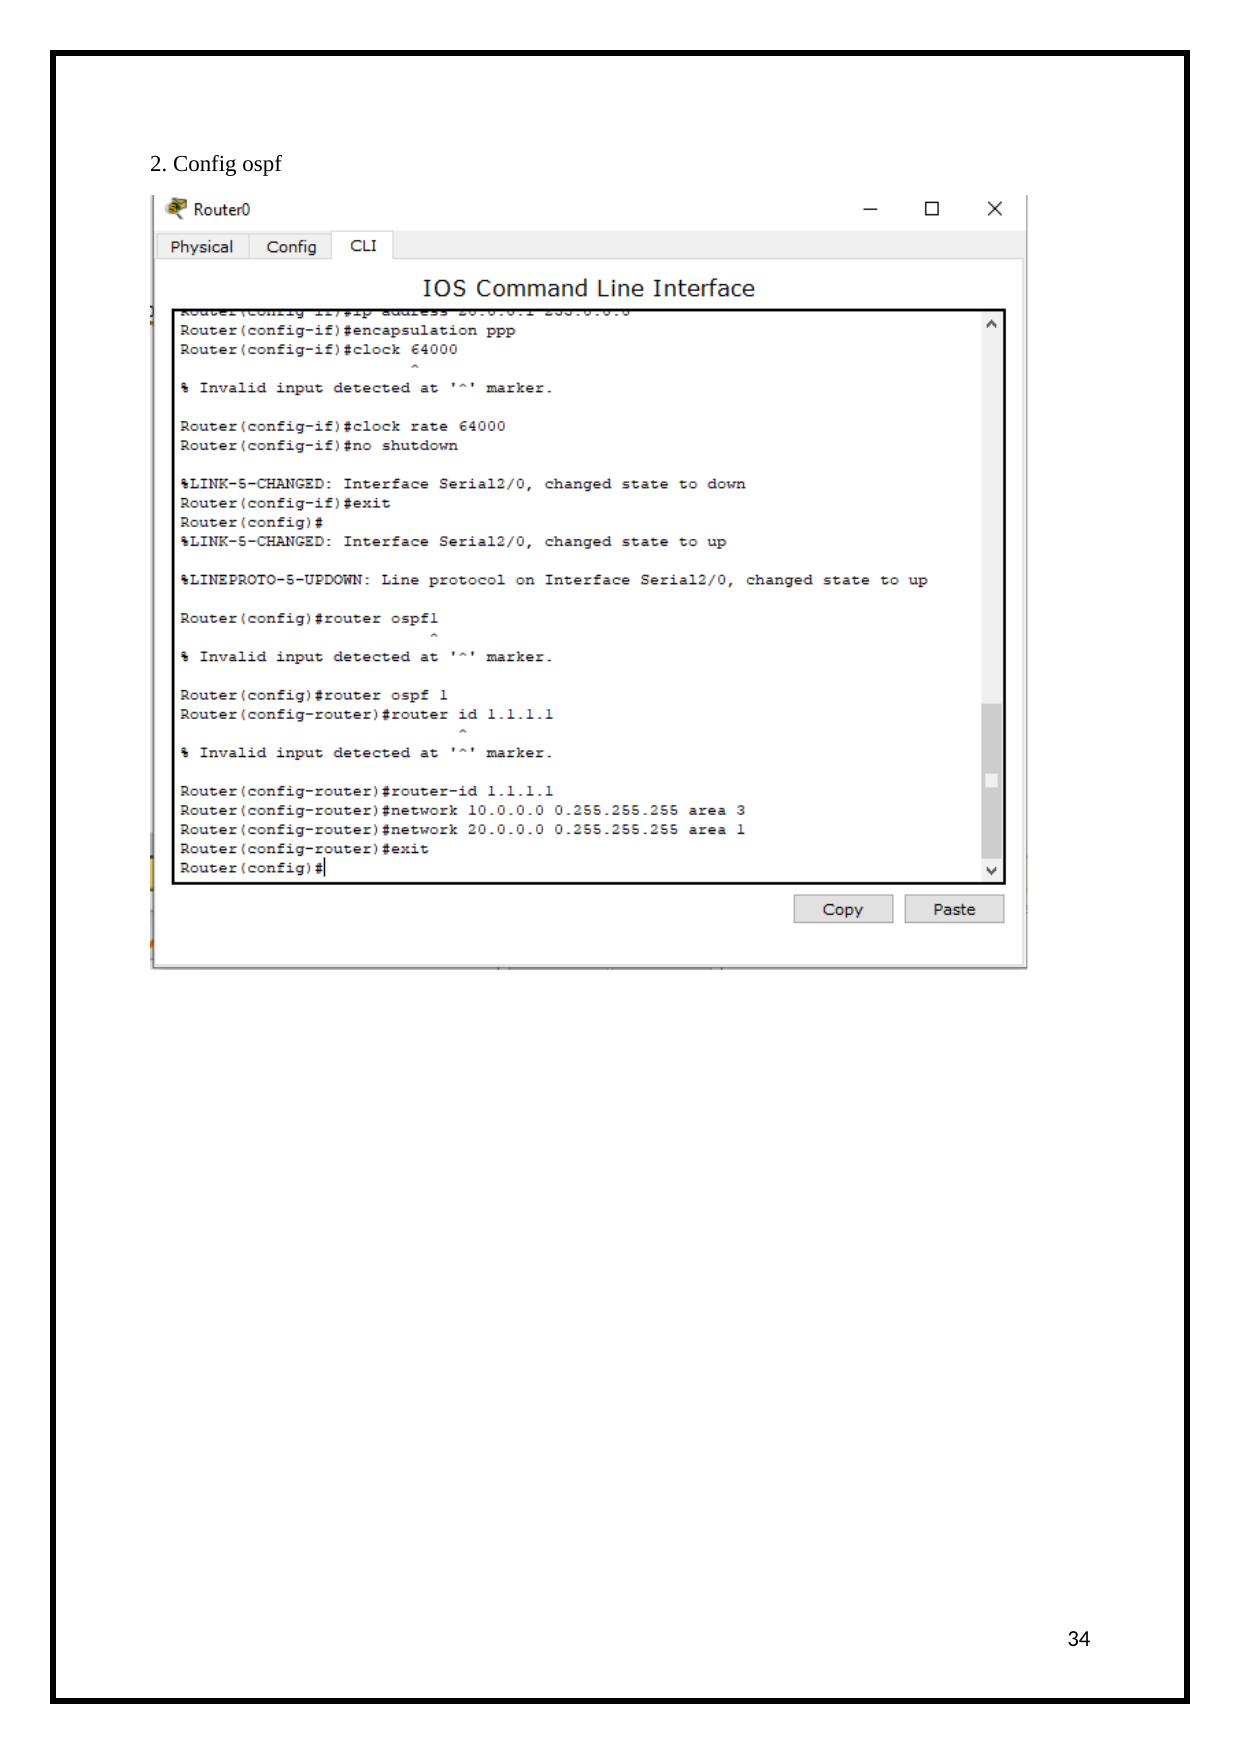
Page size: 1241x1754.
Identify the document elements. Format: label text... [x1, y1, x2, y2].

text 2. Config ospf [150, 150, 1090, 176]
picture [150, 195, 1028, 970]
